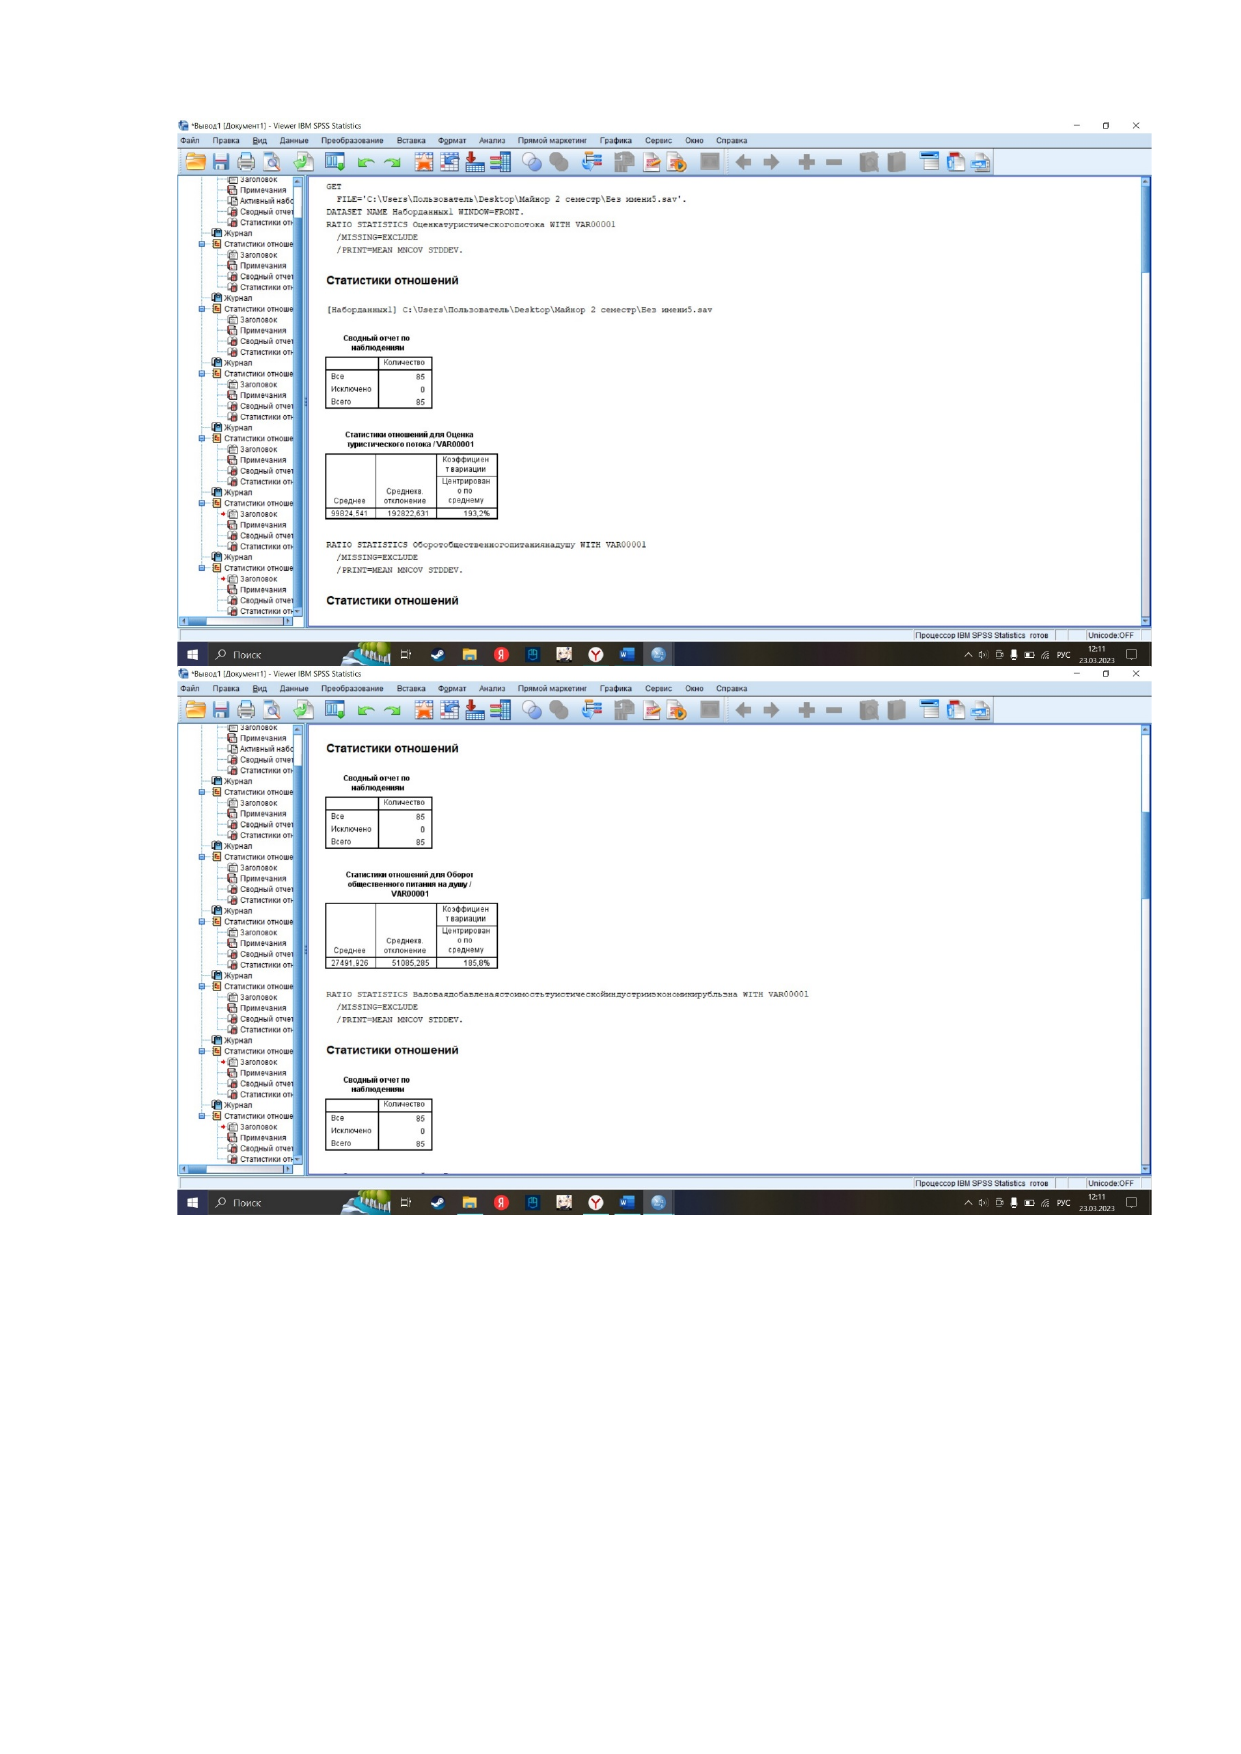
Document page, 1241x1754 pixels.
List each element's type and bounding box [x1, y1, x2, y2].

picture [177, 118, 1152, 1215]
